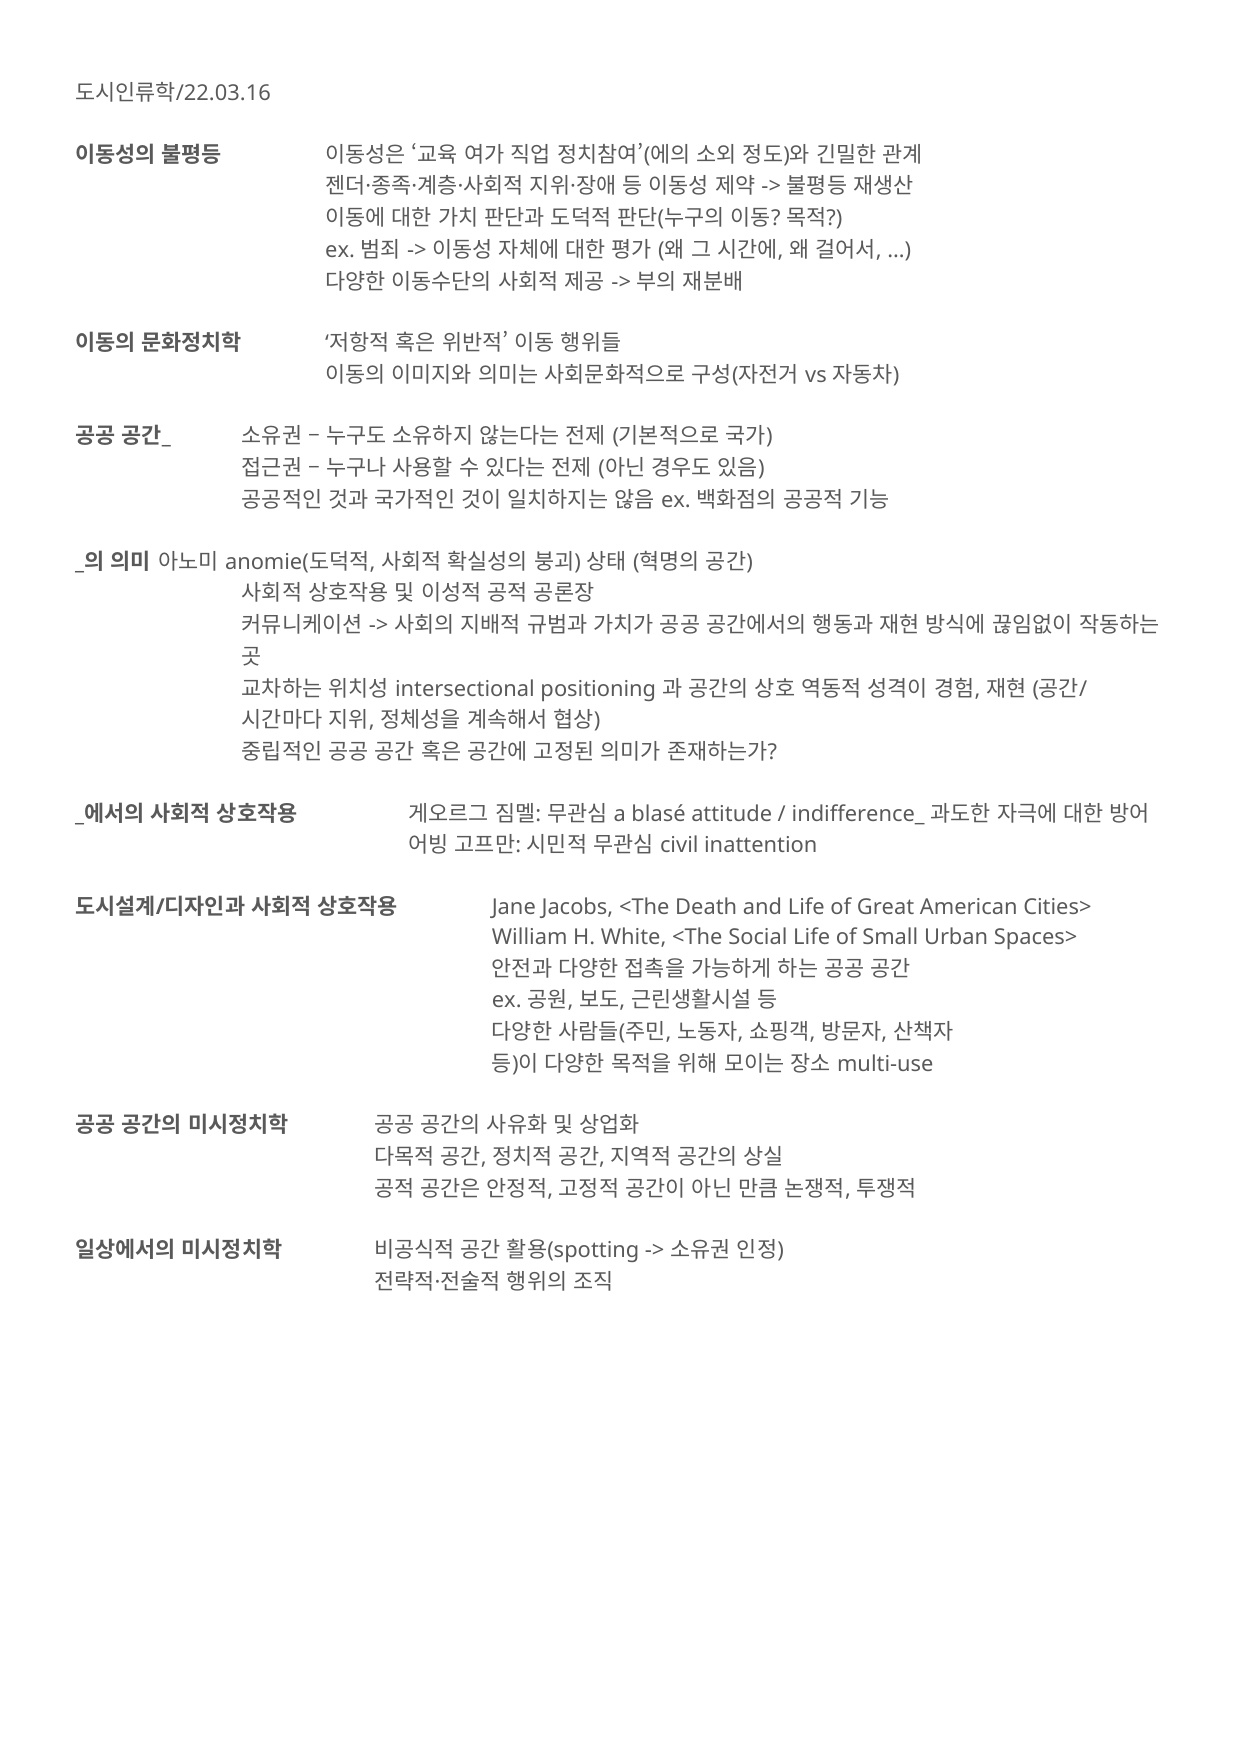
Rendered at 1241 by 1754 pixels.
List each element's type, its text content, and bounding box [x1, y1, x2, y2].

text 이동의 문화정치학 ‘저항적 혹은 위반적’ 이동 행위들 [75, 325, 1165, 357]
text 커뮤니케이션 -> 사회의 지배적 규범과 가치가 공공 공간에서의 행동과 재현 방식에 끊임없이 작동하는 곳 [242, 607, 1165, 671]
text 다목적 공간, 정치적 공간, 지역적 공간의 상실 [75, 1139, 1165, 1171]
text 일상에서의 미시정치학 비공식적 공간 활용(spotting -> 소유권 인정) [75, 1232, 1165, 1264]
text ex. 범죄 -> 이동성 자체에 대한 평가 (왜 그 시간에, 왜 걸어서, …) [325, 232, 1165, 264]
text 어빙 고프만: 시민적 무관심 civil inattention [75, 827, 1165, 859]
text William H. White, <The Social Life of Small Urban Spaces> [75, 921, 1165, 951]
text 다양한 이동수단의 사회적 제공 -> 부의 재분배 [325, 264, 1165, 295]
text 등)이 다양한 목적을 위해 모이는 장소 multi-use [492, 1046, 1165, 1077]
text 이동성의 불평등 이동성은 ‘교육 여가 직업 정치참여’(에의 소외 정도)와 긴밀한 관계 [75, 137, 1165, 168]
text 도시인류학/22.03.16 [75, 75, 1165, 107]
text 접근권 – 누구나 사용할 수 있다는 전제 (아닌 경우도 있음) [242, 450, 1165, 482]
text 다양한 사람들(주민, 노동자, 쇼핑객, 방문자, 산책자 [75, 1014, 1165, 1046]
text 공공 공간의 미시정치학 공공 공간의 사유화 및 상업화 [75, 1107, 1165, 1139]
text 전략적·전술적 행위의 조직 [75, 1264, 1165, 1296]
text 안전과 다양한 접촉을 가능하게 하는 공공 공간 ex. 공원, 보도, 근린생활시설 등 [75, 951, 1165, 1014]
text 젠더·종족·계층·사회적 지위·장애 등 이동성 제약 -> 불평등 재생산 [75, 168, 1165, 200]
text 이동에 대한 가치 판단과 도덕적 판단(누구의 이동? 목적?) [325, 200, 1165, 232]
text 도시설계/디자인과 사회적 상호작용 Jane Jacobs, <The Death and Life of Great American Cities> [75, 889, 1165, 921]
text 사회적 상호작용 및 이성적 공적 공론장 [75, 575, 1165, 607]
text 공공 공간_ 소유권 – 누구도 소유하지 않는다는 전제 (기본적으로 국가) [75, 418, 1165, 450]
text _의 의미 아노미 anomie(도덕적, 사회적 확실성의 붕괴) 상태 (혁명의 공간) [75, 544, 1165, 575]
text _에서의 사회적 상호작용 게오르그 짐멜: 무관심 a blasé attitude / indifference_ 과도한 자극에 대한 방어 [75, 796, 1165, 827]
text 공공적인 것과 국가적인 것이 일치하지는 않음 ex. 백화점의 공공적 기능 [242, 482, 1165, 514]
text 이동의 이미지와 의미는 사회문화적으로 구성(자전거 vs 자동차) [75, 357, 1165, 389]
text 중립적인 공공 공간 혹은 공간에 고정된 의미가 존재하는가? [158, 734, 1165, 766]
text 교차하는 위치성 intersectional positioning 과 공간의 상호 역동적 성격이 경험, 재현 (공간/시간마다 지위, 정체성을 계속해서 협상) [242, 671, 1165, 734]
text 공적 공간은 안정적, 고정적 공간이 아닌 만큼 논쟁적, 투쟁적 [325, 1171, 1165, 1202]
